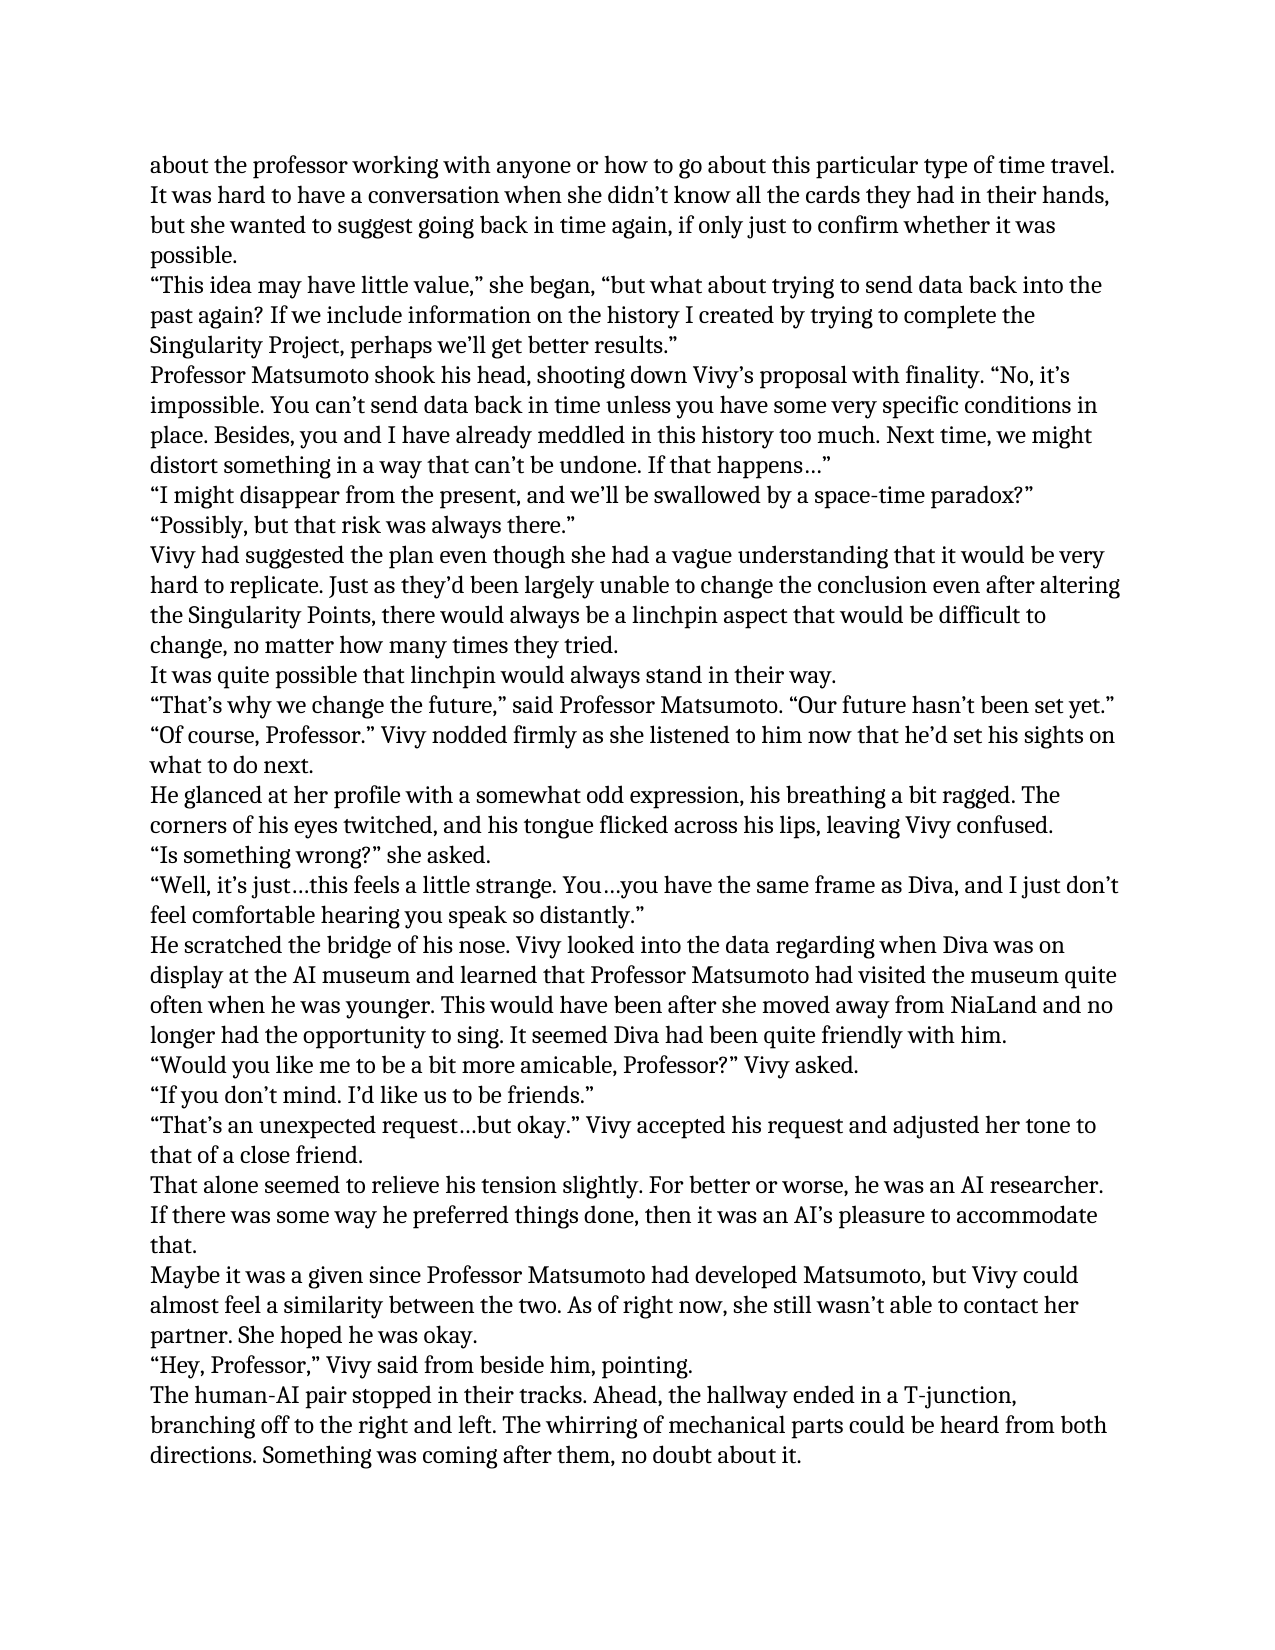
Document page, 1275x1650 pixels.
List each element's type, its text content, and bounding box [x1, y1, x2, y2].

text “This idea may have little value,” she began, “but what about trying to send data back into the past again? If we include information on the history I created by trying to complete the Singularity Project, perhaps we’ll get better results.” [150, 270, 1125, 360]
text That alone seemed to relieve his tension slightly. For better or worse, he was an AI researcher. If there was some way he preferred things done, then it was an AI’s pleasure to accommodate that. [150, 1170, 1125, 1260]
text “Is something wrong?” she asked. [150, 840, 1125, 870]
text “Well, it’s just…this feels a little strange. You…you have the same frame as Diva, and I just don’t feel comfortable hearing you speak so distantly.” [150, 870, 1125, 930]
text “If you don’t mind. I’d like us to be friends.” [150, 1080, 1125, 1110]
text “Possibly, but that risk was always there.” [150, 510, 1125, 540]
text “That’s an unexpected request…but okay.” Vivy accepted his request and adjusted her tone to that of a close friend. [150, 1110, 1125, 1170]
text “Hey, Professor,” Vivy said from beside him, pointing. [150, 1350, 1125, 1380]
text “Would you like me to be a bit more amicable, Professor?” Vivy asked. [150, 1050, 1125, 1080]
text “I might disappear from the present, and we’ll be swallowed by a space-time paradox?” [150, 480, 1125, 510]
text The human-AI pair stopped in their tracks. Ahead, the hallway ended in a T-junction, branching off to the right and left. The whirring of mechanical parts could be heard from both directions. Something was coming after them, no doubt about it. [150, 1380, 1125, 1470]
text It was quite possible that linchpin would always stand in their way. [150, 660, 1125, 690]
text He scratched the bridge of his nose. Vivy looked into the data regarding when Diva was on display at the AI museum and learned that Professor Matsumoto had visited the museum quite often when he was younger. This would have been after she moved away from NiaLand and no longer had the opportunity to sing. It seemed Diva had been quite friendly with him. [150, 930, 1125, 1050]
text Maybe it was a given since Professor Matsumoto had developed Matsumoto, but Vivy could almost feel a similarity between the two. As of right now, she still wasn’t able to contact her partner. She hoped he was okay. [150, 1260, 1125, 1350]
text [150, 150, 1125, 270]
text He glanced at her profile with a somewhat odd expression, his breathing a bit ragged. The corners of his eyes twitched, and his tongue flicked across his lips, leaving Vivy confused. [150, 780, 1125, 840]
text Vivy had suggested the plan even though she had a vague understanding that it would be very hard to replicate. Just as they’d been largely unable to change the conclusion even after altering the Singularity Points, there would always be a linchpin aspect that would be difficult to change, no matter how many times they tried. [150, 540, 1125, 660]
text “Of course, Professor.” Vivy nodded firmly as she listened to him now that he’d set his sights on what to do next. [150, 720, 1125, 780]
text “That’s why we change the future,” said Professor Matsumoto. “Our future hasn’t been set yet.” [150, 690, 1125, 720]
text Professor Matsumoto shook his head, shooting down Vivy’s proposal with finality. “No, it’s impossible. You can’t send data back in time unless you have some very specific conditions in place. Besides, you and I have already meddled in this history too much. Next time, we might distort something in a way that can’t be undone. If that happens…” [150, 360, 1125, 480]
